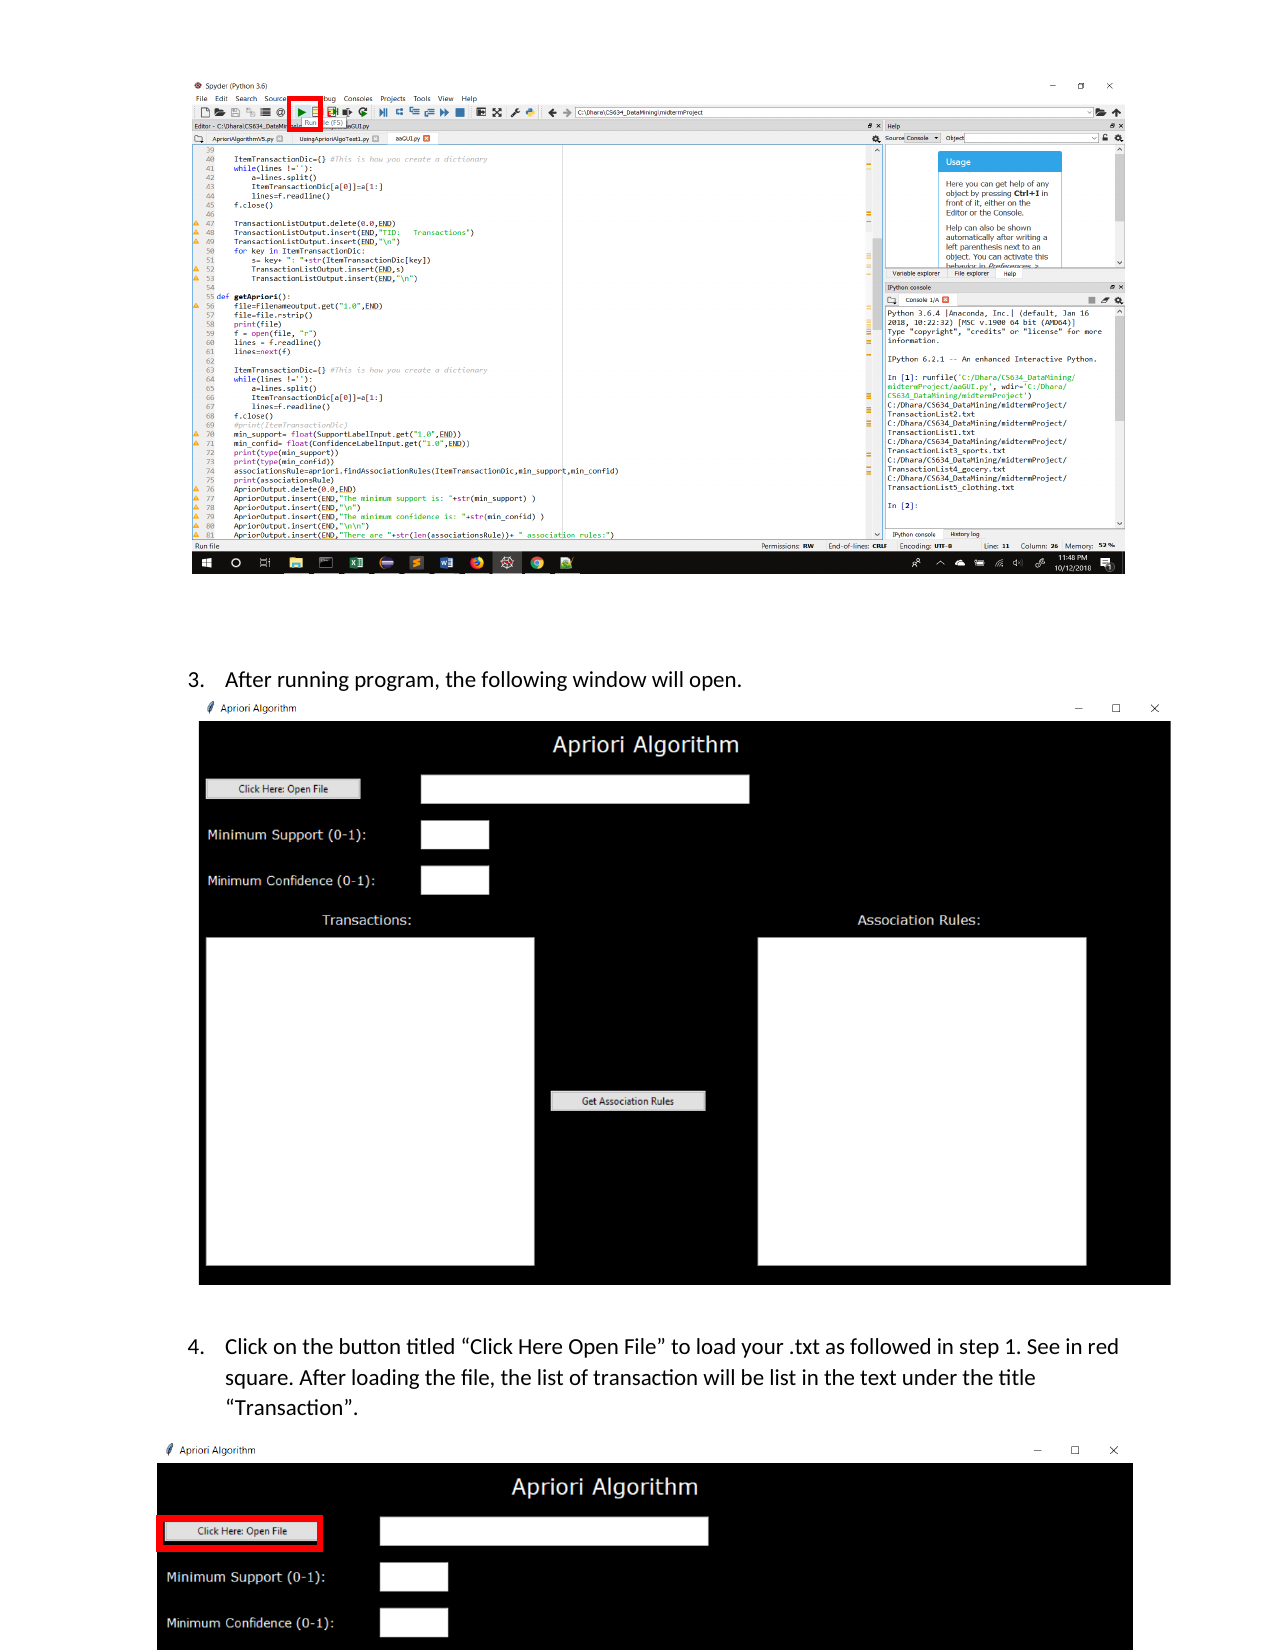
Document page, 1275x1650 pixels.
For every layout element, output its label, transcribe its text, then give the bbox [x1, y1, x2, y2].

list Click on the button titled “Click Here Open File” to load your .txt as followed in step 1. See in red square. After loading the file, the list of transaction will be list in the text under the title “Transaction”. [187, 1332, 1125, 1421]
picture [192, 79, 1125, 574]
picture [163, 1522, 317, 1545]
picture [198, 697, 1171, 1285]
picture [157, 1439, 1133, 1650]
list After running program, the following window will open. [187, 666, 1125, 694]
